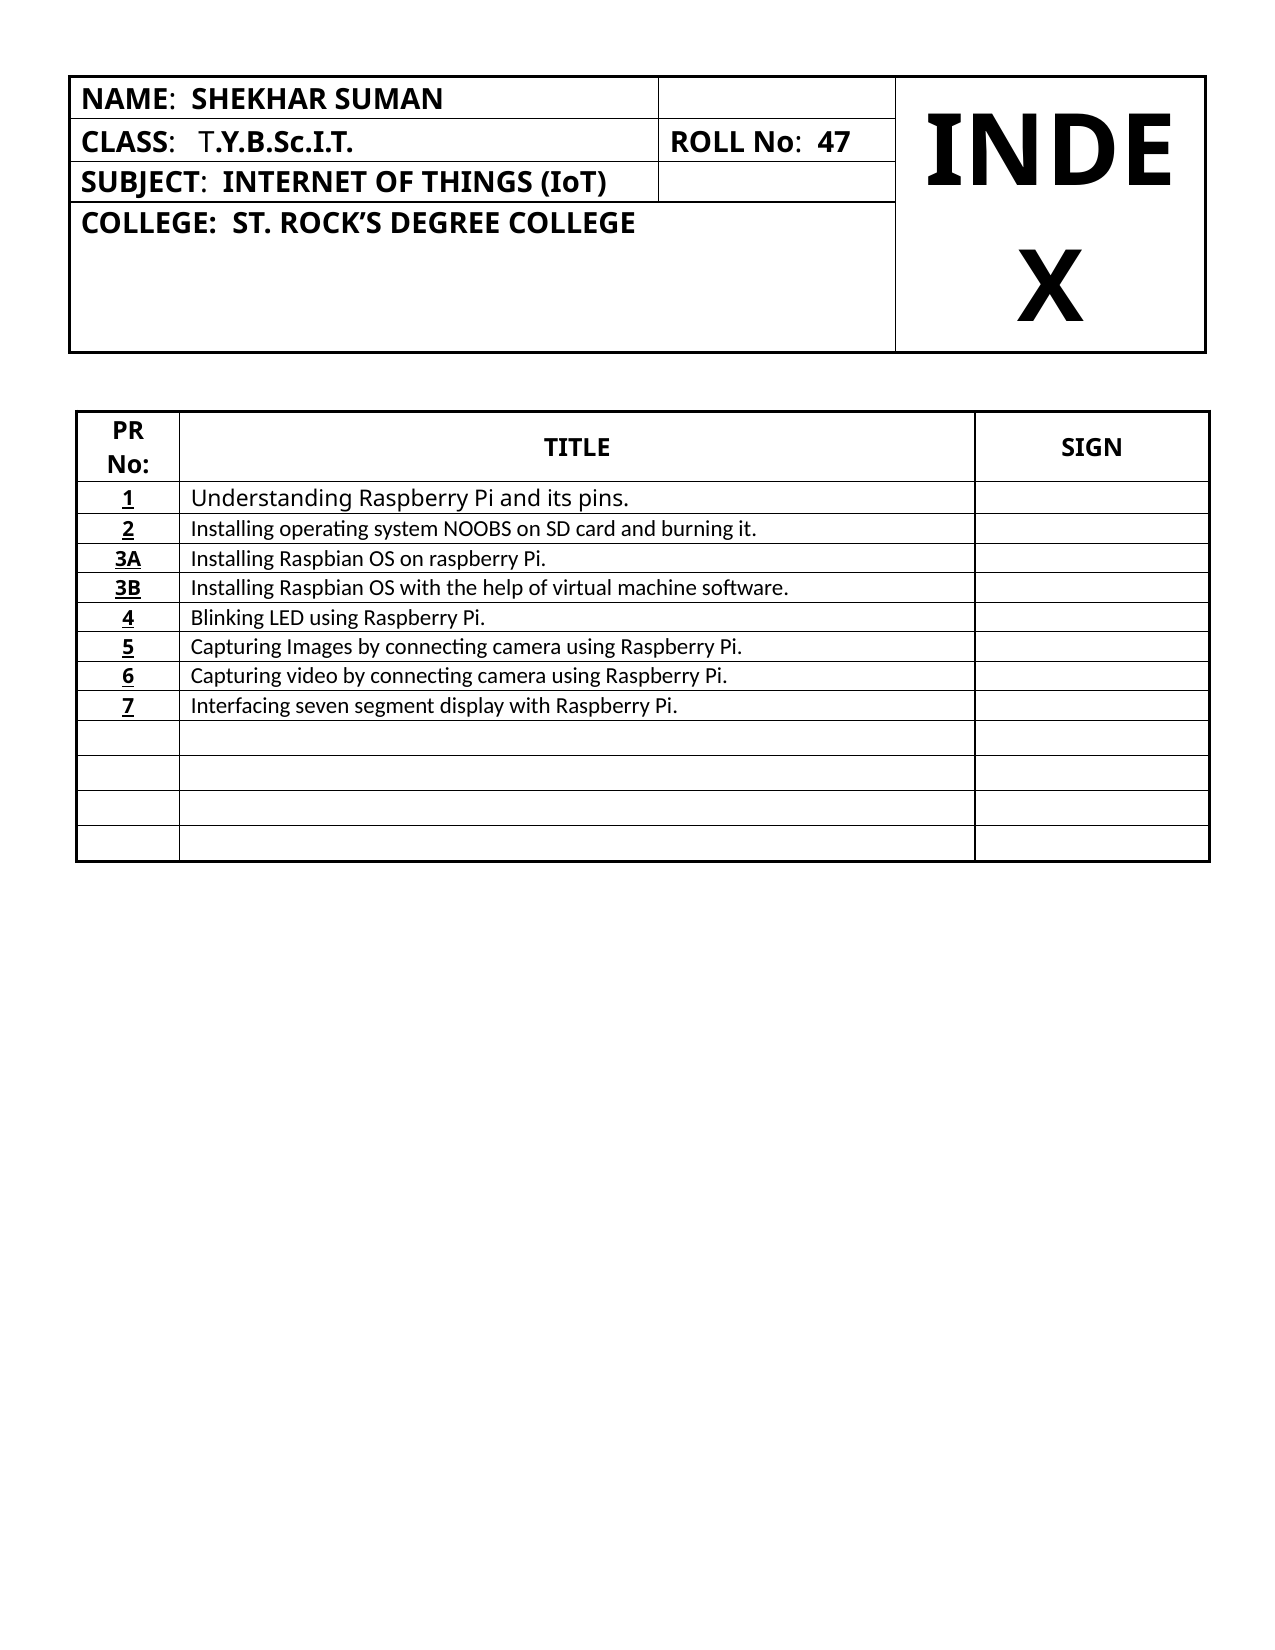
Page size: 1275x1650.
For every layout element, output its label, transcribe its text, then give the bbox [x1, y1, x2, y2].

table_header SIGN [976, 413, 1208, 481]
table_cell [78, 721, 179, 754]
table_cell 5 [78, 632, 179, 661]
table_cell 3B [78, 573, 179, 602]
table_header TITLE [180, 413, 974, 481]
table_cell Blinking LED using Raspberry Pi. [180, 603, 974, 631]
table_cell COLLEGE: ST. ROCK’S DEGREE COLLEGE [71, 203, 895, 351]
table_cell [976, 721, 1208, 754]
table_cell [976, 791, 1208, 825]
table_header [659, 78, 895, 118]
table_cell [976, 756, 1208, 790]
table_cell Capturing Images by connecting camera using Raspberry Pi. [180, 632, 974, 661]
table_cell [180, 826, 974, 860]
table_cell [78, 791, 179, 825]
table_cell [976, 691, 1208, 719]
table_cell [976, 826, 1208, 860]
table_cell [976, 573, 1208, 602]
table_cell [976, 544, 1208, 572]
table_cell [180, 791, 974, 825]
table_cell [976, 603, 1208, 631]
table_cell [976, 632, 1208, 661]
table_cell Installing Raspbian OS with the help of virtual machine software. [180, 573, 974, 602]
table_cell [180, 756, 974, 790]
table_cell [78, 756, 179, 790]
table_header INDEX [896, 78, 1204, 351]
table_cell CLASS: T.Y.B.Sc.I.T. [71, 119, 658, 161]
table_cell [976, 514, 1208, 543]
table_cell [659, 162, 895, 201]
table_cell Installing Raspbian OS on raspberry Pi. [180, 544, 974, 572]
table_cell [976, 482, 1208, 513]
table_cell 3A [78, 544, 179, 572]
table_cell Interfacing seven segment display with Raspberry Pi. [180, 691, 974, 719]
table_cell Installing operating system NOOBS on SD card and burning it. [180, 514, 974, 543]
table_cell Capturing video by connecting camera using Raspberry Pi. [180, 662, 974, 690]
table_header PR No: [78, 413, 179, 481]
table_cell 4 [78, 603, 179, 631]
table_cell 1 [78, 482, 179, 513]
table_header NAME: SHEKHAR SUMAN [71, 78, 658, 118]
table_cell [180, 721, 974, 754]
table_cell 7 [78, 691, 179, 719]
table_cell 2 [78, 514, 179, 543]
table_cell 6 [78, 662, 179, 690]
table_cell SUBJECT: INTERNET OF THINGS (IoT) [71, 162, 658, 201]
table_cell ROLL No: 47 [659, 119, 895, 161]
table_cell [78, 826, 179, 860]
table_cell [976, 662, 1208, 690]
table_cell Understanding Raspberry Pi and its pins. [180, 482, 974, 513]
